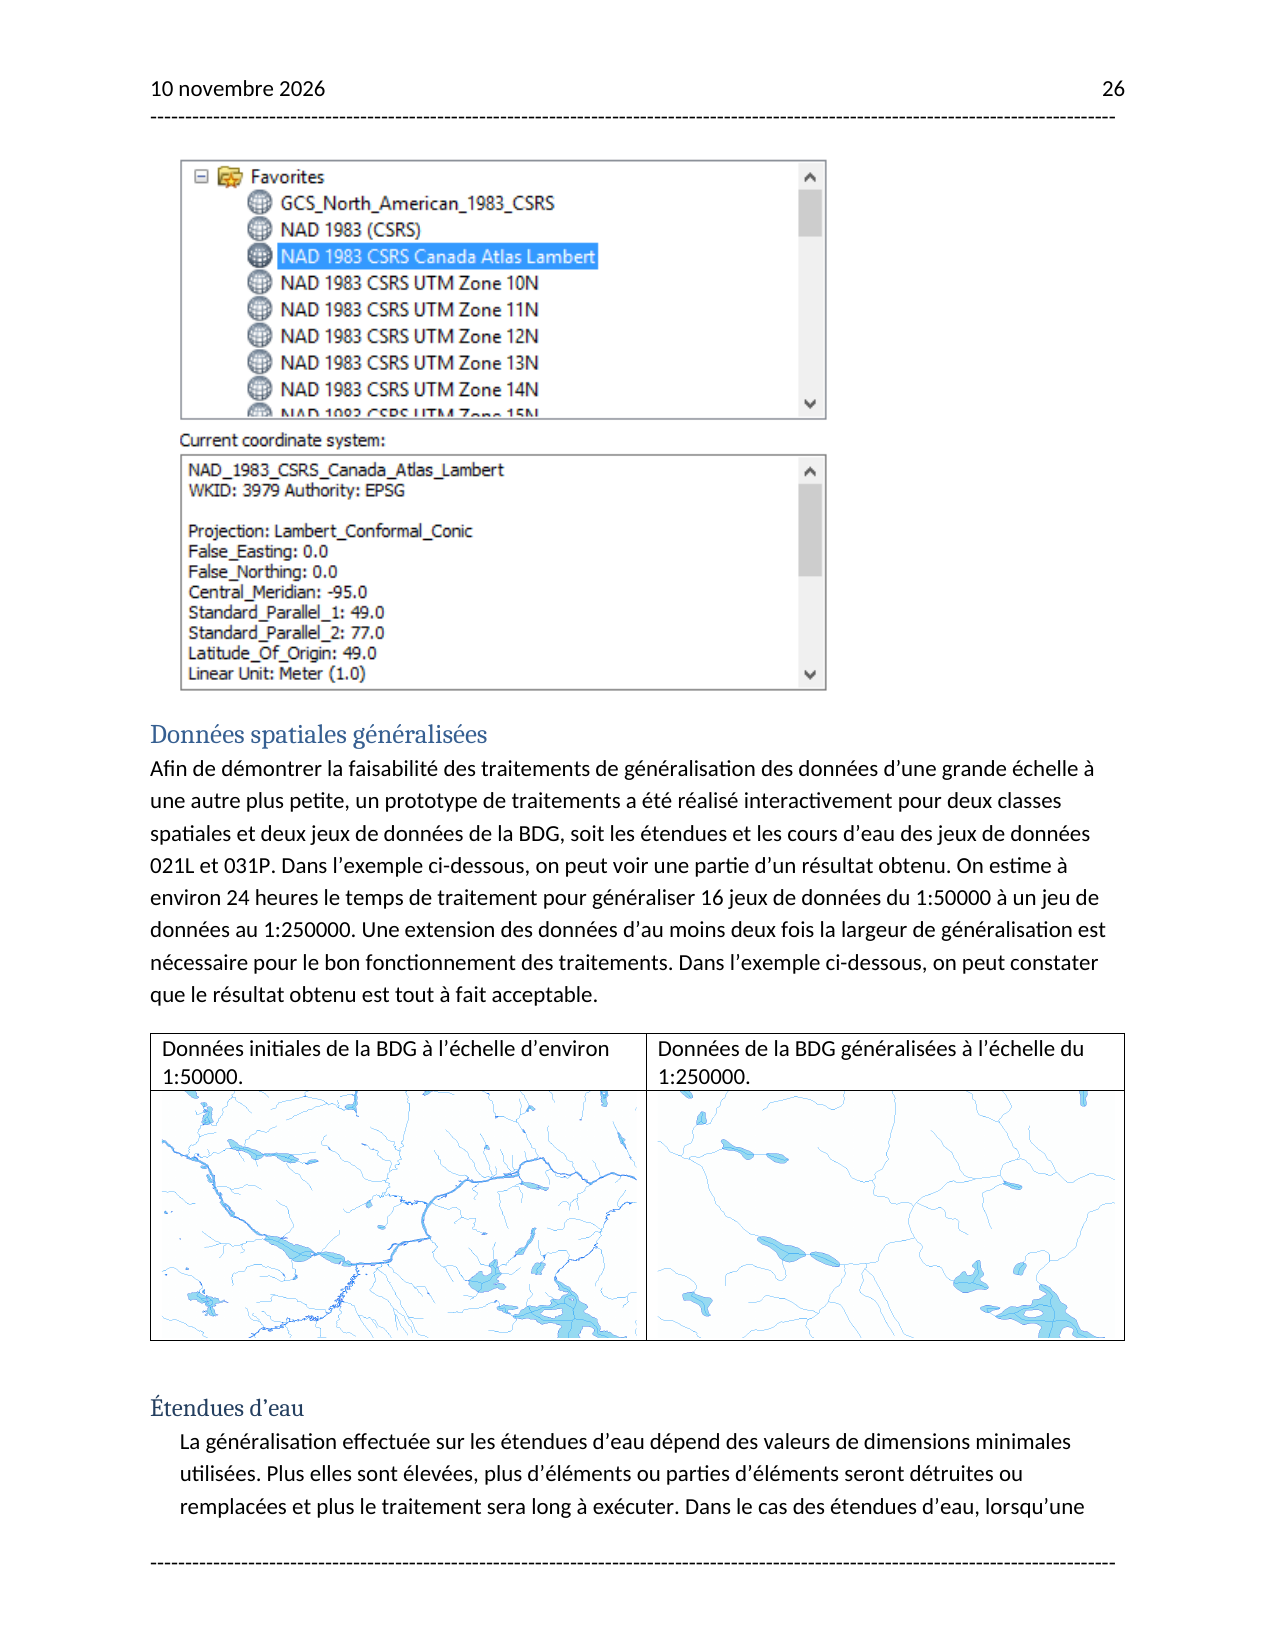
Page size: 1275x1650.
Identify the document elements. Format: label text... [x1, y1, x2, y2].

table_cell [647, 1091, 1124, 1340]
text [179, 1427, 1125, 1520]
subtitle Étendues d’eau [150, 1394, 1125, 1423]
table_header Données initiales de la BDG à l’échelle d’environ 1:50000. [151, 1034, 646, 1090]
text Afin de démontrer la faisabilité des traitements de généralisation des données d’une grande échelle à une autre plus petite, un prototype de traitements a été réalisé interactivement pour deux classes spatiales et deux jeux de données de la BDG, soit les étendues et les cours d’eau des jeux de données 021L et 031P. Dans l’exemple ci-dessous, on peut voir une partie d’un résultat obtenu. On estime à environ 24 heures le temps de traitement pour généraliser 16 jeux de données du 1:50000 à un jeu de données au 1:250000. Une extension des données d’au moins deux fois la largeur de généralisation est nécessaire pour le bon fonctionnement des traitements. Dans l’exemple ci-dessous, on peut constater que le résultat obtenu est tout à fait acceptable. [150, 754, 1125, 1008]
picture [161, 1091, 637, 1338]
subtitle Données spatiales généralisées [150, 719, 1125, 750]
table_cell [151, 1091, 646, 1340]
picture [657, 1091, 1115, 1338]
picture [179, 157, 830, 694]
table_header Données de la BDG généralisées à l’échelle du 1:250000. [647, 1034, 1124, 1090]
